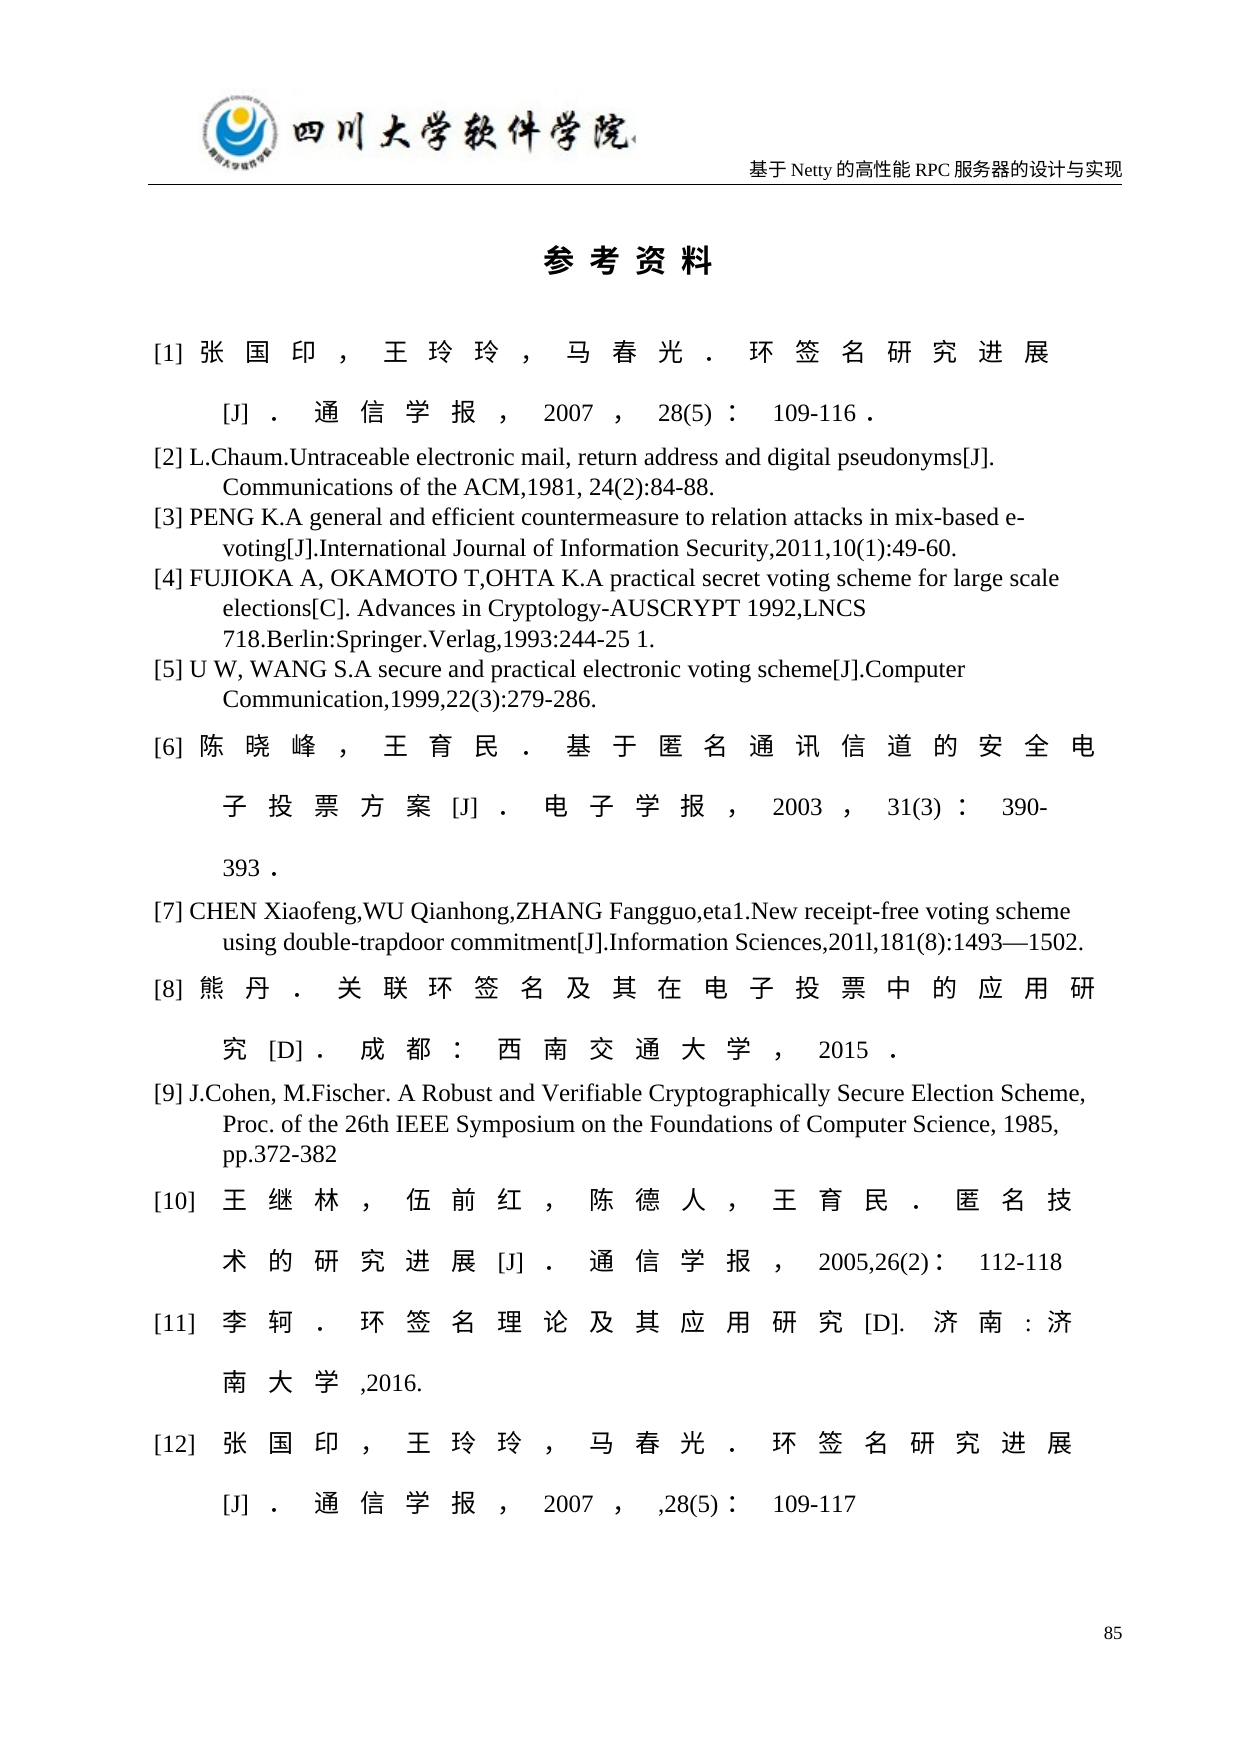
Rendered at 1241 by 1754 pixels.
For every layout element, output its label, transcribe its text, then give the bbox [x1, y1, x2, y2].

text [7] CHEN Xiaofeng,WU Qianhong,ZHANG Fangguo,eta1.New receipt-free voting scheme using double-trapdoor commitment[J].Information Sciences,201l,181(8):1493—1502. [154, 896, 1116, 956]
text [4] FUJIOKA A, OKAMOTO T,OHTA K.A practical secret voting scheme for large scale elections[C]. Advances in Cryptology-AUSCRYPT 1992,LNCS 718.Berlin:Springer.Verlag,1993:244-25 1. [154, 562, 1116, 653]
text [2] L.Chaum.Untraceable electronic mail, return address and digital pseudonyms[J]. Communications of the ACM,1981, 24(2):84-88. [154, 441, 1116, 502]
text [12] 张国印，王玲玲，马春光．环签名研究进展[J]．通信学报，2007，,28(5)：109-117 [154, 1411, 1116, 1532]
text [3] PENG K.A general and efficient countermeasure to relation attacks in mix-based e-voting[J].International Journal of Information Security,2011,10(1):49-60. [154, 502, 1116, 562]
text [6] 陈晓峰，王育民．基于匿名通讯信道的安全电子投票方案[J]．电子学报，2003，31(3)：390-393． [154, 714, 1116, 896]
subtitle 参考资料 [154, 229, 1116, 289]
picture [197, 88, 639, 177]
text [8] 熊丹．关联环签名及其在电子投票中的应用研究[D]．成都：西南交通大学，2015． [154, 956, 1116, 1078]
text [9] J.Cohen, M.Fischer. A Robust and Verifiable Cryptographically Secure Election Scheme, Proc. of the 26th IEEE Symposium on the Foundations of Computer Science, 1985, pp.372-382 [154, 1078, 1116, 1168]
text [10] 王继林，伍前红，陈德人，王育民．匿名技术的研究进展[J]．通信学报，2005,26(2)：112-118 [154, 1168, 1116, 1290]
text [5] U W, WANG S.A secure and practical electronic voting scheme[J].Computer Communication,1999,22(3):279-286. [154, 653, 1116, 714]
text [1] 张国印，王玲玲，马春光．环签名研究进展[J]．通信学报，2007，28(5)：109-116． [154, 320, 1116, 441]
text [11] 李轲．环签名理论及其应用研究[D]. 济南:济南大学,2016. [154, 1290, 1116, 1411]
